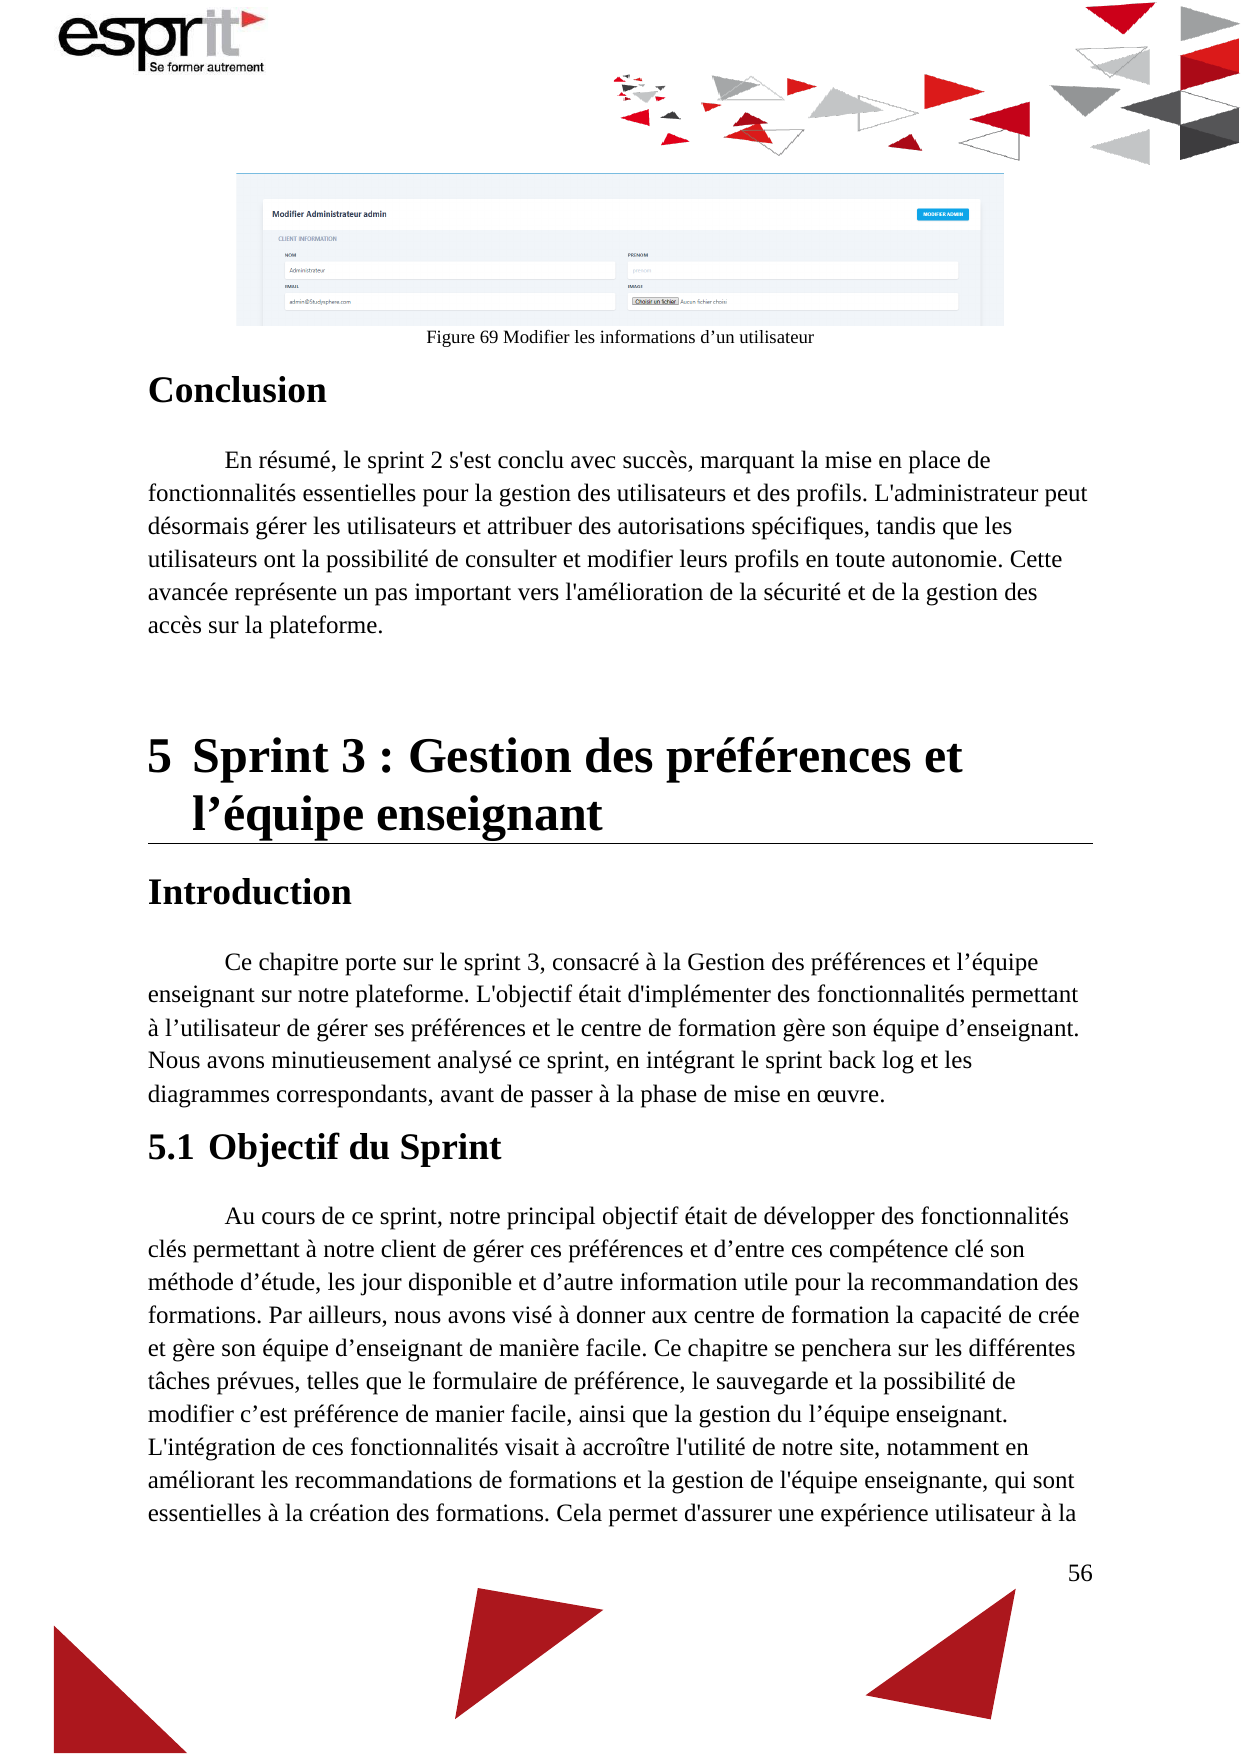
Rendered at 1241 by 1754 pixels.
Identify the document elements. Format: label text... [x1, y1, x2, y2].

text Ce chapitre porte sur le sprint 3, consacré à la Gestion des préférences et l’équipe enseignant sur notre plateforme. L'objectif était d'implémenter des fonctionnalités permettant à l’utilisateur de gérer ses préférences et le centre de formation gère son équipe d’enseignant. Nous avons minutieusement analysé ce sprint, en intégrant le sprint back log et les diagrammes correspondants, avant de passer à la phase de mise en œuvre. [148, 947, 1093, 1107]
picture [613, 0, 1241, 167]
subtitle Sprint 3 : Gestion des préférences et l’équipe enseignant [148, 726, 1093, 843]
text Figure 69 Modifier les informations d’un utilisateur [148, 326, 1093, 347]
subtitle Objectif du Sprint [148, 1124, 1093, 1167]
picture [54, 7, 269, 75]
subtitle Conclusion [148, 368, 1093, 411]
text En résumé, le sprint 2 s'est conclu avec succès, marquant la mise en place de fonctionnalités essentielles pour la gestion des utilisateurs et des profils. L'administrateur peut désormais gérer les utilisateurs et attribuer des autorisations spécifiques, tandis que les utilisateurs ont la possibilité de consulter et modifier leurs profils en toute autonomie. Cette avancée représente un pas important vers l'amélioration de la sécurité et de la gestion des accès sur la plateforme. [148, 445, 1093, 639]
subtitle Introduction [148, 869, 1093, 912]
picture [236, 173, 1004, 326]
